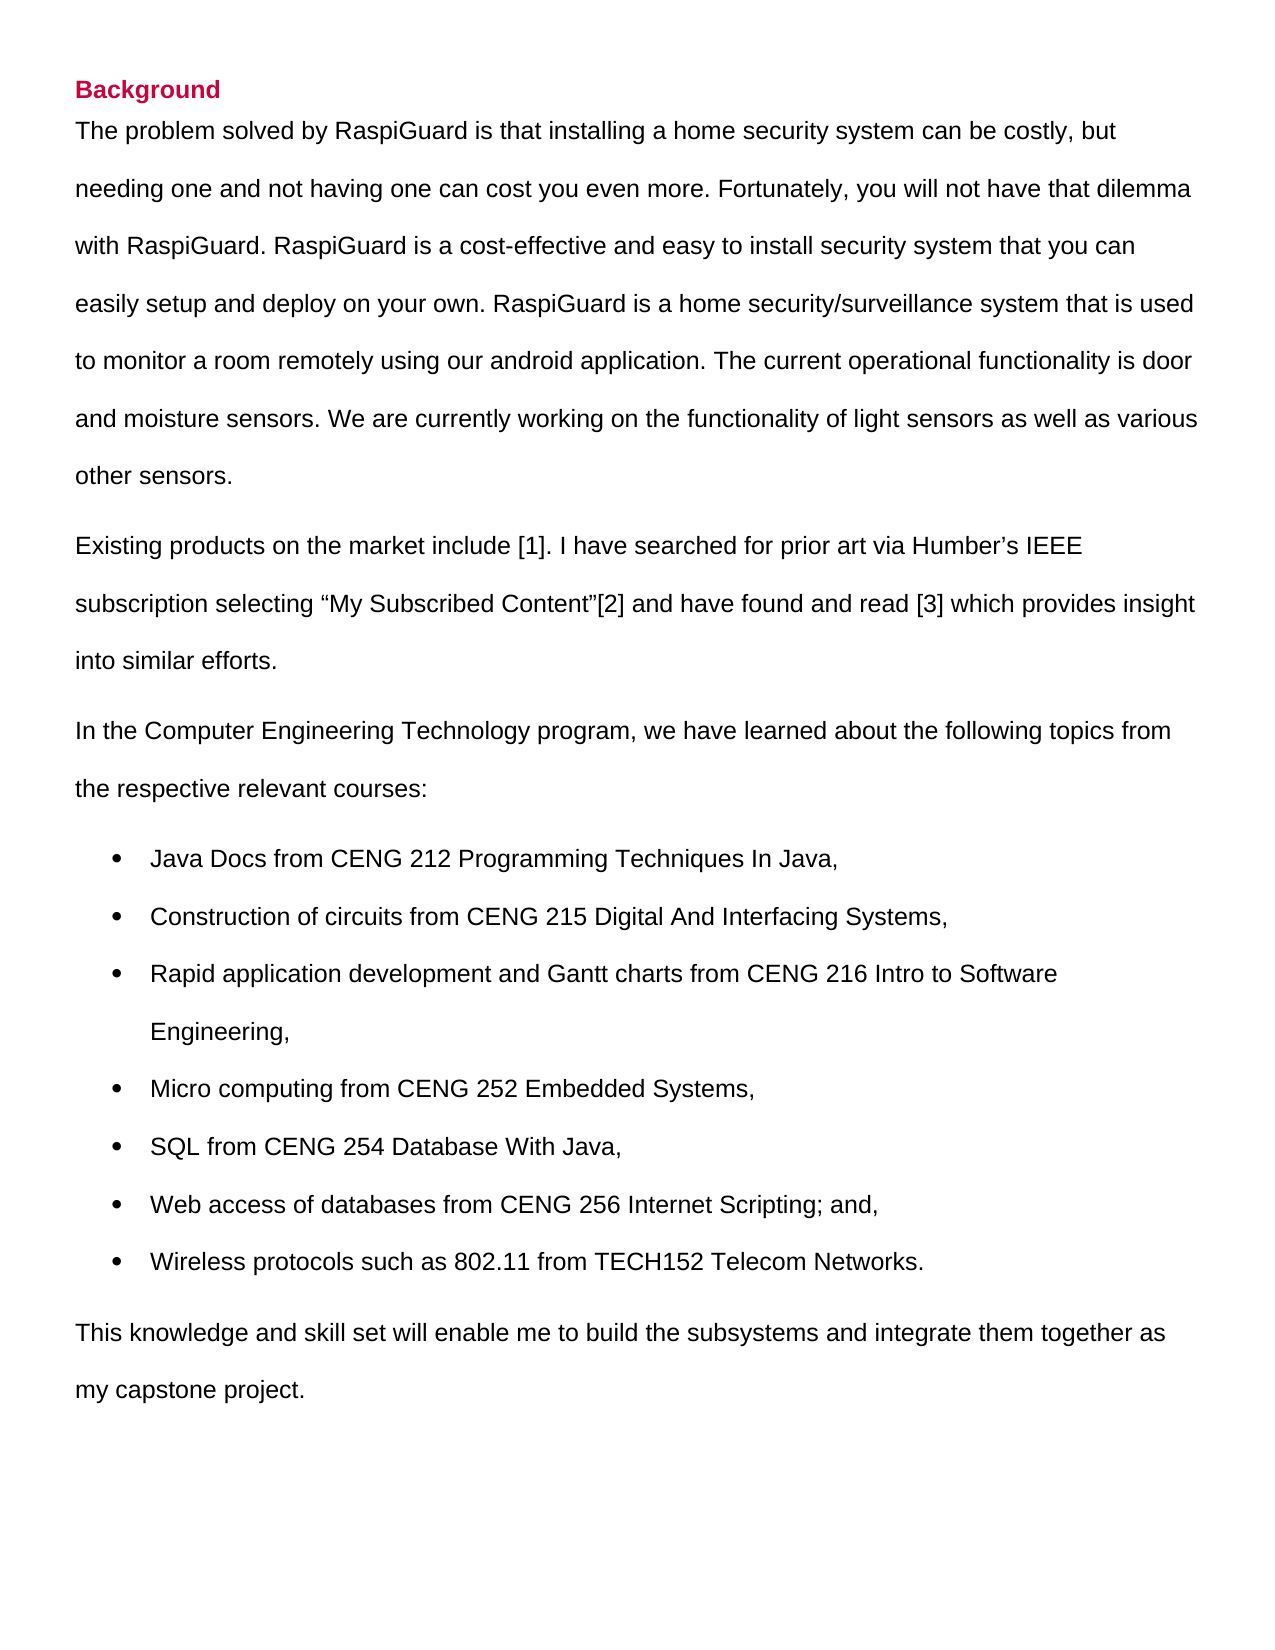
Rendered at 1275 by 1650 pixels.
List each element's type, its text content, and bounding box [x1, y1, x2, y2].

list Java Docs from CENG 212 Programming Techniques In Java, [112, 844, 1200, 873]
text Existing products on the market include [1]. I have searched for prior art via Humber’s IEEE subscription selecting “My Subscribed Content”[2] and have found and read [3] which provides insight into similar efforts. [75, 531, 1200, 675]
list Wireless protocols such as 802.11 from TECH152 Telecom Networks. [112, 1247, 1200, 1276]
list Rapid application development and Gantt charts from CENG 216 Intro to Software Engineering, [112, 959, 1200, 1046]
text This knowledge and skill set will enable me to build the subsystems and integrate them together as my capstone project. [75, 1318, 1200, 1404]
subtitle Background [75, 75, 1200, 104]
list Micro computing from CENG 252 Embedded Systems, [112, 1074, 1200, 1103]
list Web access of databases from CENG 256 Internet Scripting; and, [112, 1190, 1200, 1218]
text The problem solved by RaspiGuard is that installing a home security system can be costly, but needing one and not having one can cost you even more. Fortunately, you will not have that dilemma with RaspiGuard. RaspiGuard is a cost-effective and easy to install security system that you can easily setup and deploy on your own. RaspiGuard is a home security/surveillance system that is used to monitor a room remotely using our android application. The current operational functionality is door and moisture sensors. We are currently working on the functionality of light sensors as well as various other sensors. [75, 116, 1200, 490]
list SQL from CENG 254 Database With Java, [112, 1132, 1200, 1161]
list Construction of circuits from CENG 215 Digital And Interfacing Systems, [112, 901, 1200, 930]
text In the Computer Engineering Technology program, we have learned about the following topics from the respective relevant courses: [75, 716, 1200, 802]
